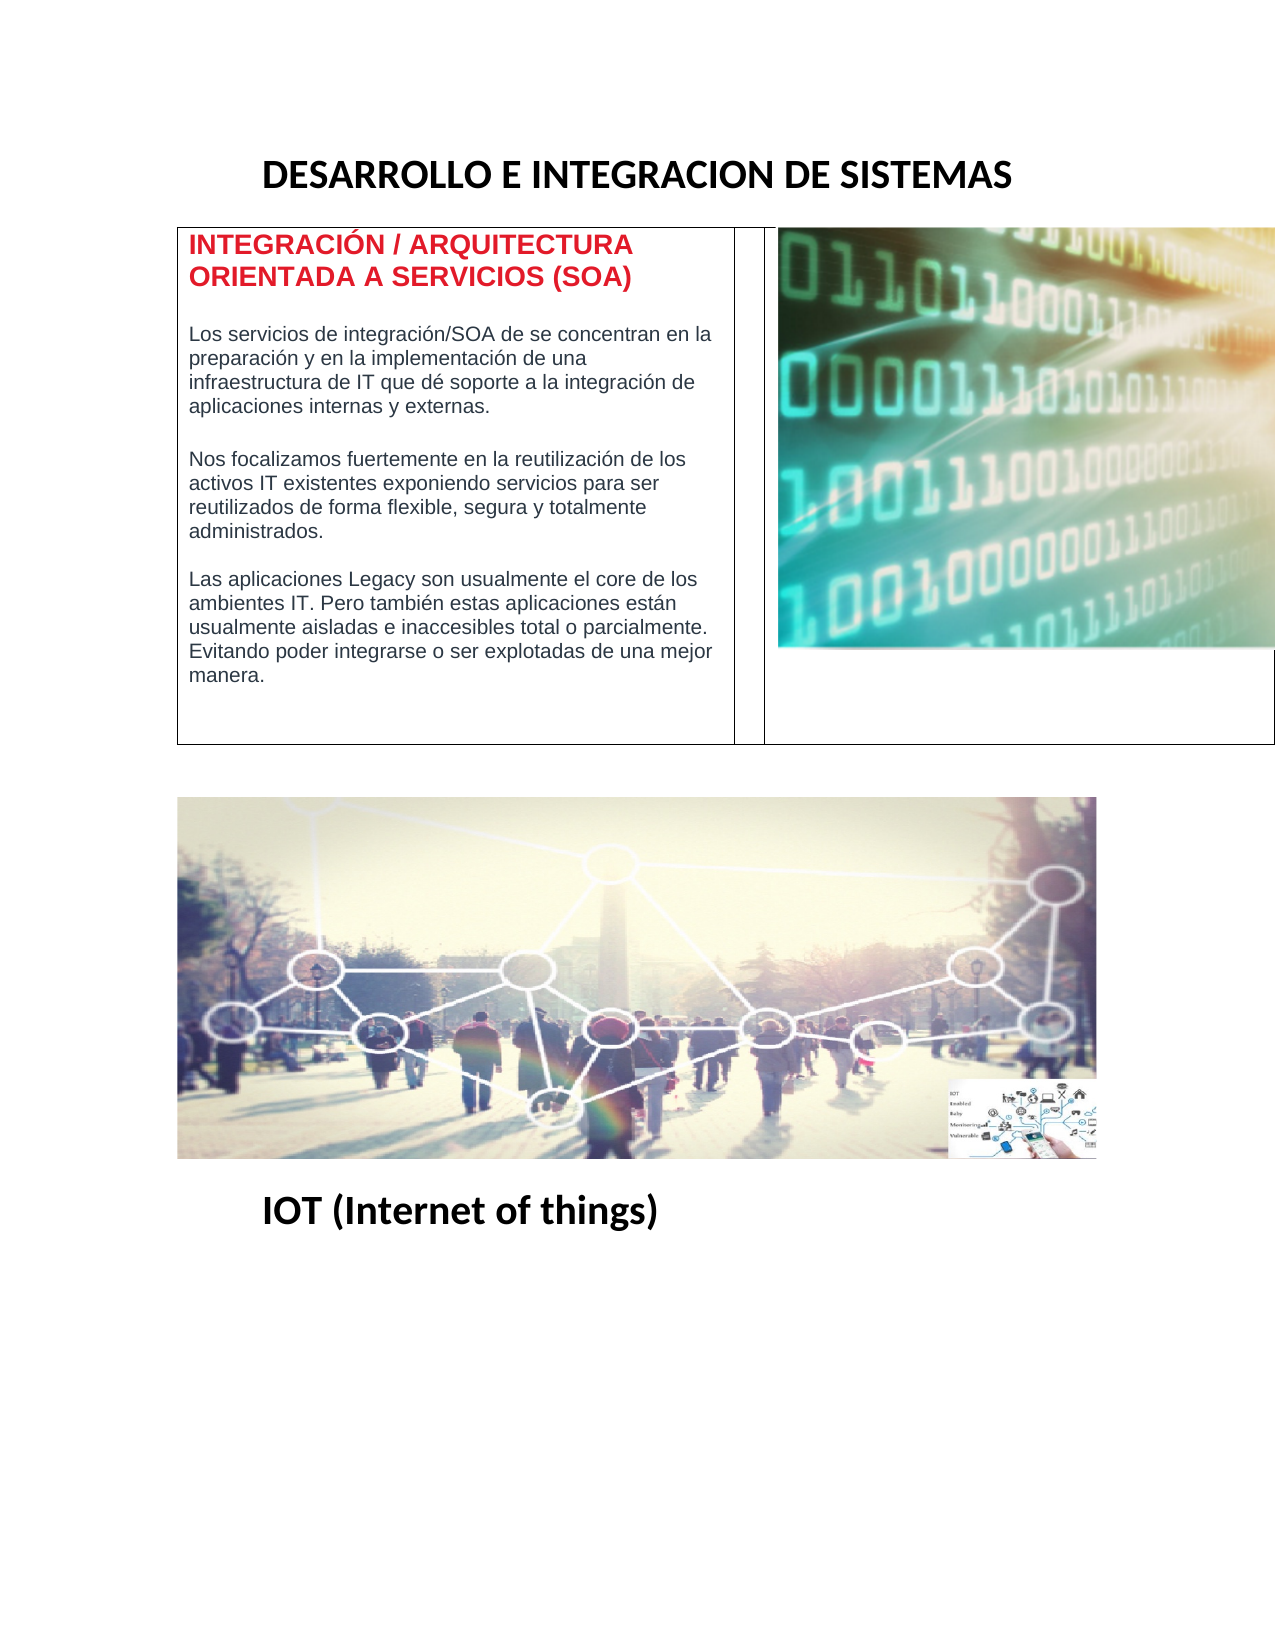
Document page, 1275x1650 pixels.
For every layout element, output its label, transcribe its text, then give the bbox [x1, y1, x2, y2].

picture [775, 227, 1275, 650]
picture [177, 797, 1097, 1159]
table_header INTEGRACIÓN / ARQUITECTURA ORIENTADA A SERVICIOS (SOA) Los servicios de integración/SOA de se concentran en la preparación y en la implementación de una infraestructura de IT que dé soporte a la integración de aplicaciones internas y externas. Nos focalizamos fuertemente en la reutilización de los activos IT existentes exponiendo servicios para ser reutilizados de forma flexible, segura y totalmente administrados. Las aplicaciones Legacy son usualmente el core de los ambientes IT. Pero también estas aplicaciones están usualmente aisladas e inaccesibles total o parcialmente. Evitando poder integrarse o ser explotadas de una mejor manera. [178, 228, 734, 744]
table_header [765, 228, 1274, 744]
text IOT (Internet of things) [177, 1184, 1098, 1234]
text DESARROLLO E INTEGRACION DE SISTEMAS [177, 148, 1098, 198]
table_header [735, 228, 764, 744]
